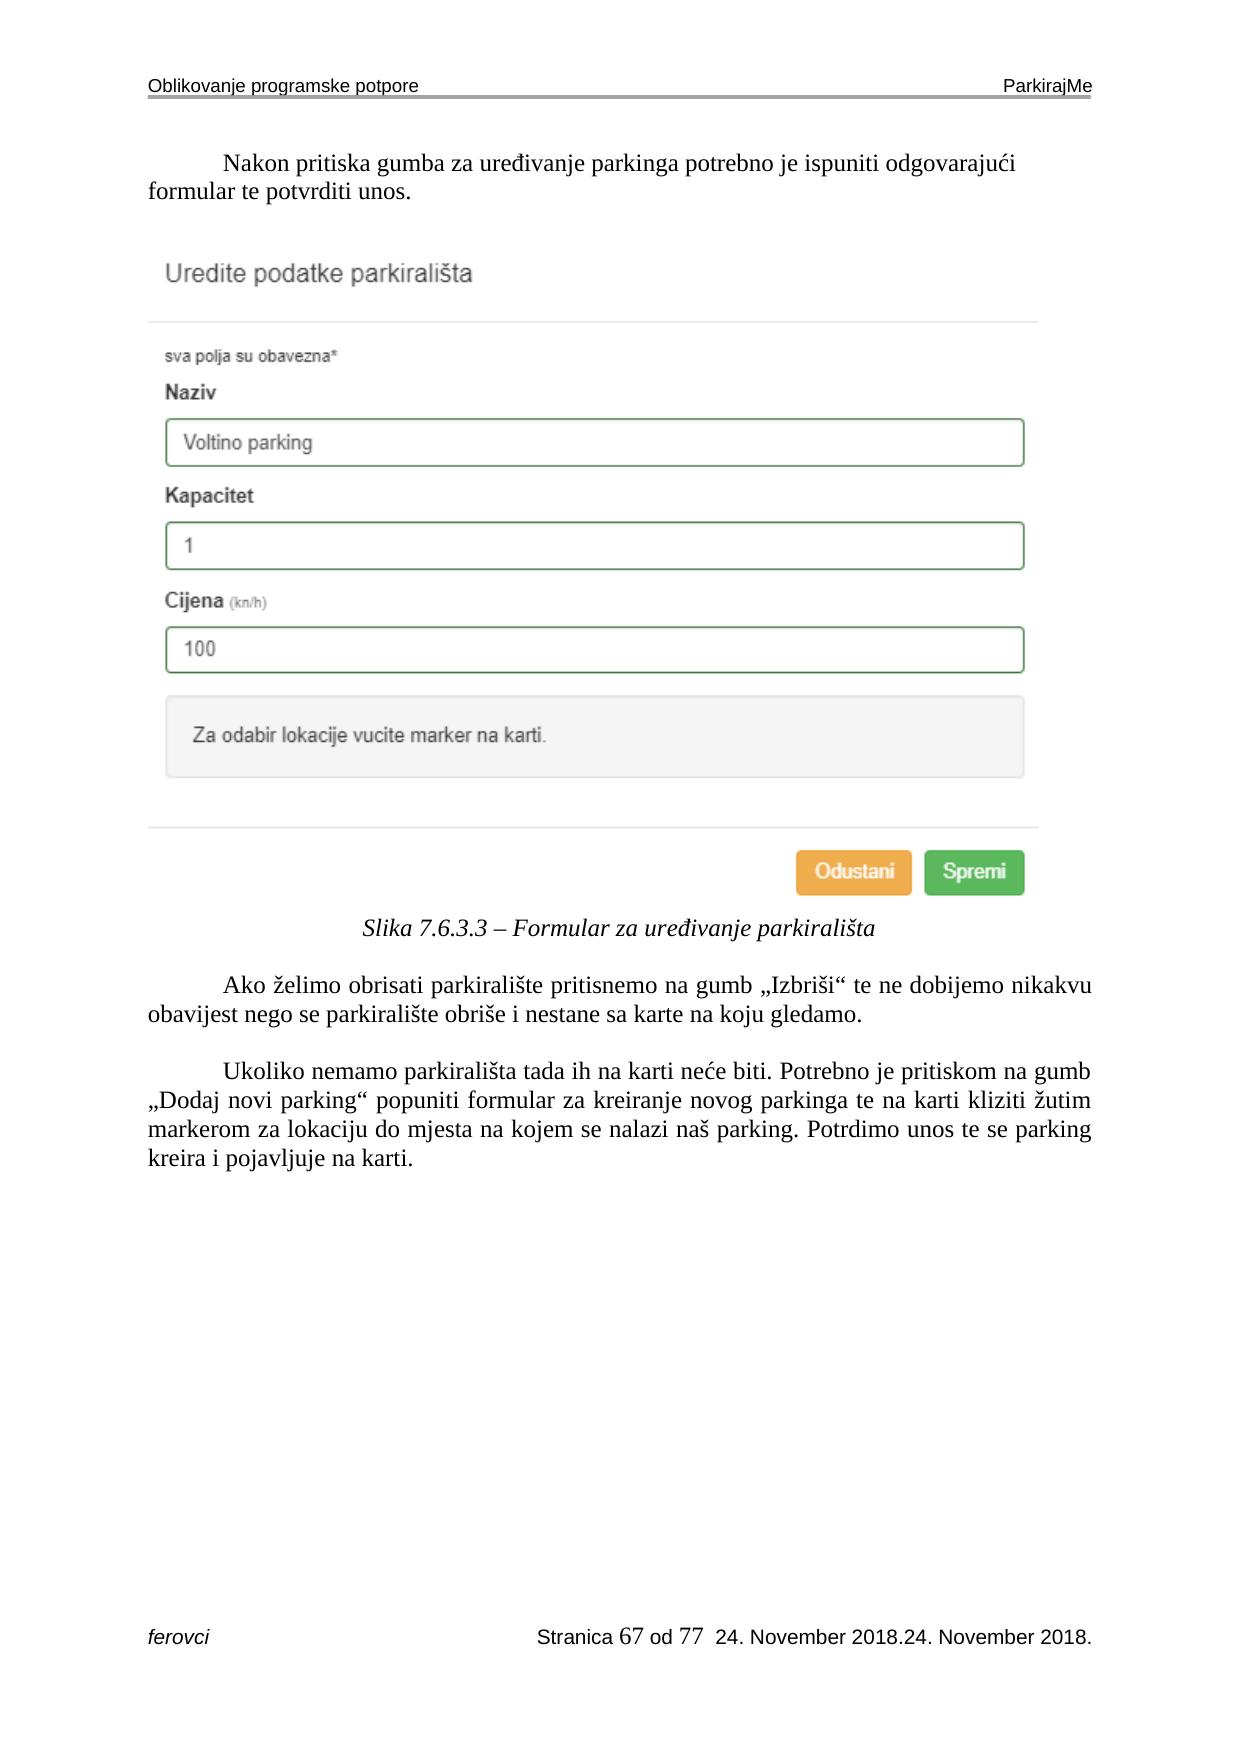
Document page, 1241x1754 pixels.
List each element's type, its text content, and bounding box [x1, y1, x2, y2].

text Nakon pritiska gumba za uređivanje parkinga potrebno je ispuniti odgovarajući formular te potvrditi unos. [148, 148, 1093, 205]
text Slika 7.6.3.3 – Formular za uređivanje parkirališta [148, 913, 1093, 941]
picture [147, 262, 1039, 913]
text Ukoliko nemamo parkirališta tada ih na karti neće biti. Potrebno je pritiskom na gumb „Dodaj novi parking“ popuniti formular za kreiranje novog parkinga te na karti kliziti žutim markerom za lokaciju do mjesta na kojem se nalazi naš parking. Potrdimo unos te se parking kreira i pojavljuje na karti. [148, 1056, 1093, 1171]
text Ako želimo obrisati parkiralište pritisnemo na gumb „Izbriši“ te ne dobijemo nikakvu obavijest nego se parkiralište obriše i nestane sa karte na koju gledamo. [148, 970, 1093, 1028]
picture [147, 95, 1092, 99]
